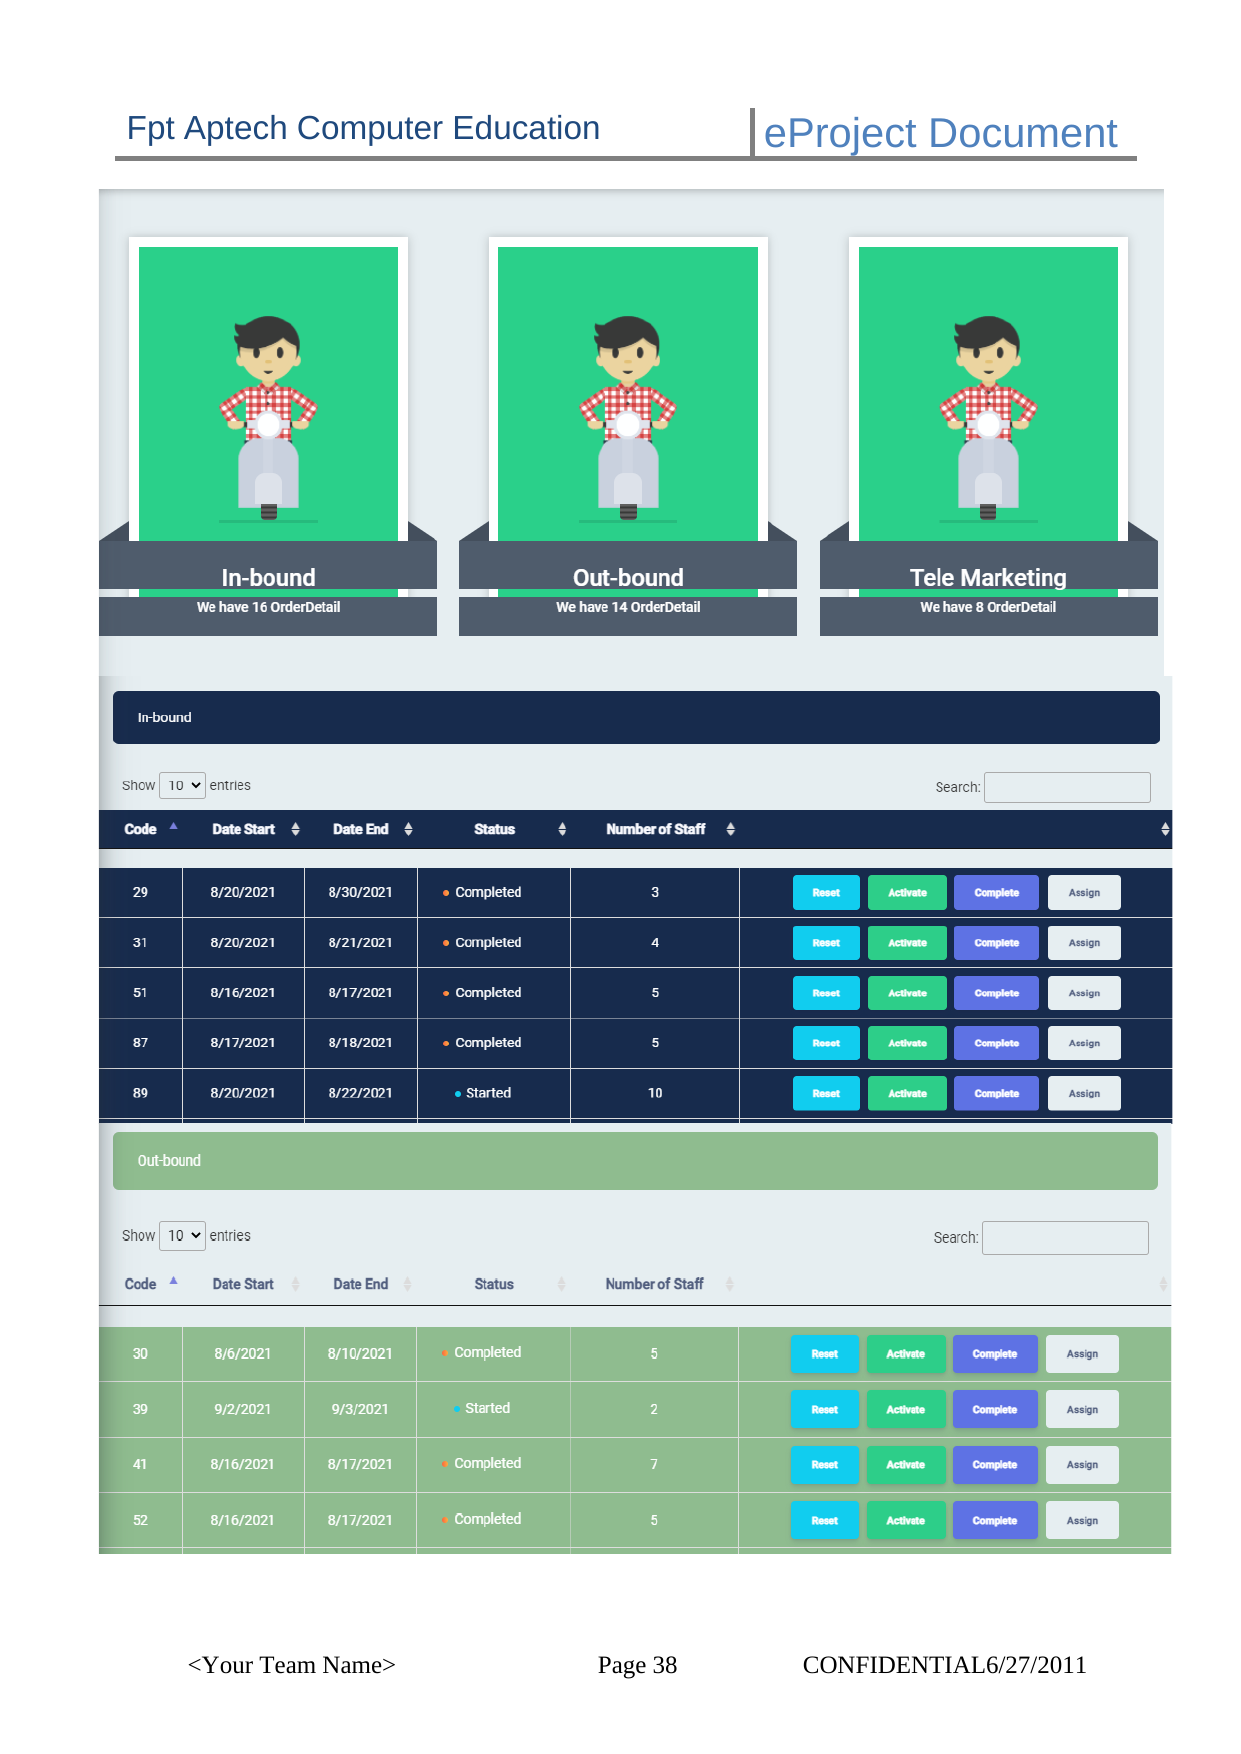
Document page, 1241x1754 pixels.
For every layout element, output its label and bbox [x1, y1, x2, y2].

picture [98, 189, 1173, 1554]
